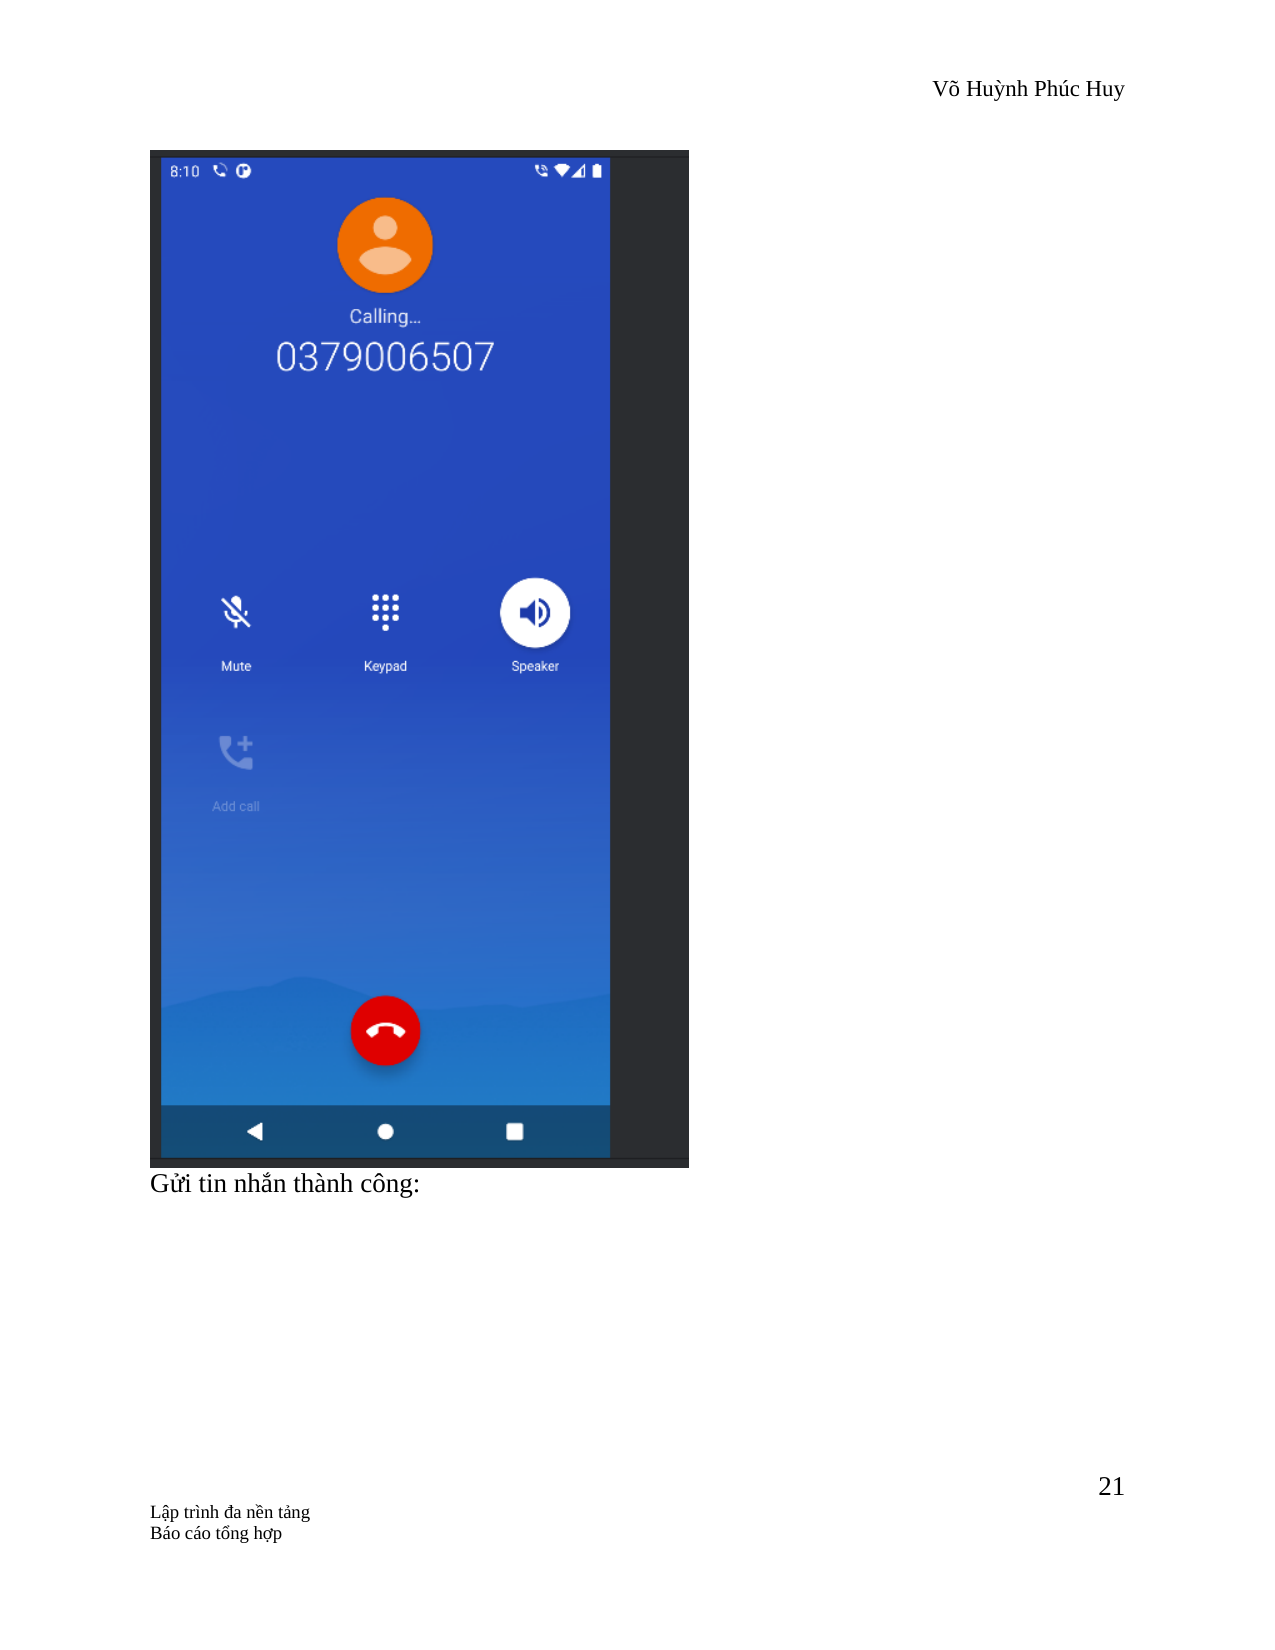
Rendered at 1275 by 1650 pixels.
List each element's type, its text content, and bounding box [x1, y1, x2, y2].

text Gửi tin nhắn thành công: [150, 1168, 1125, 1199]
picture [150, 150, 689, 1168]
